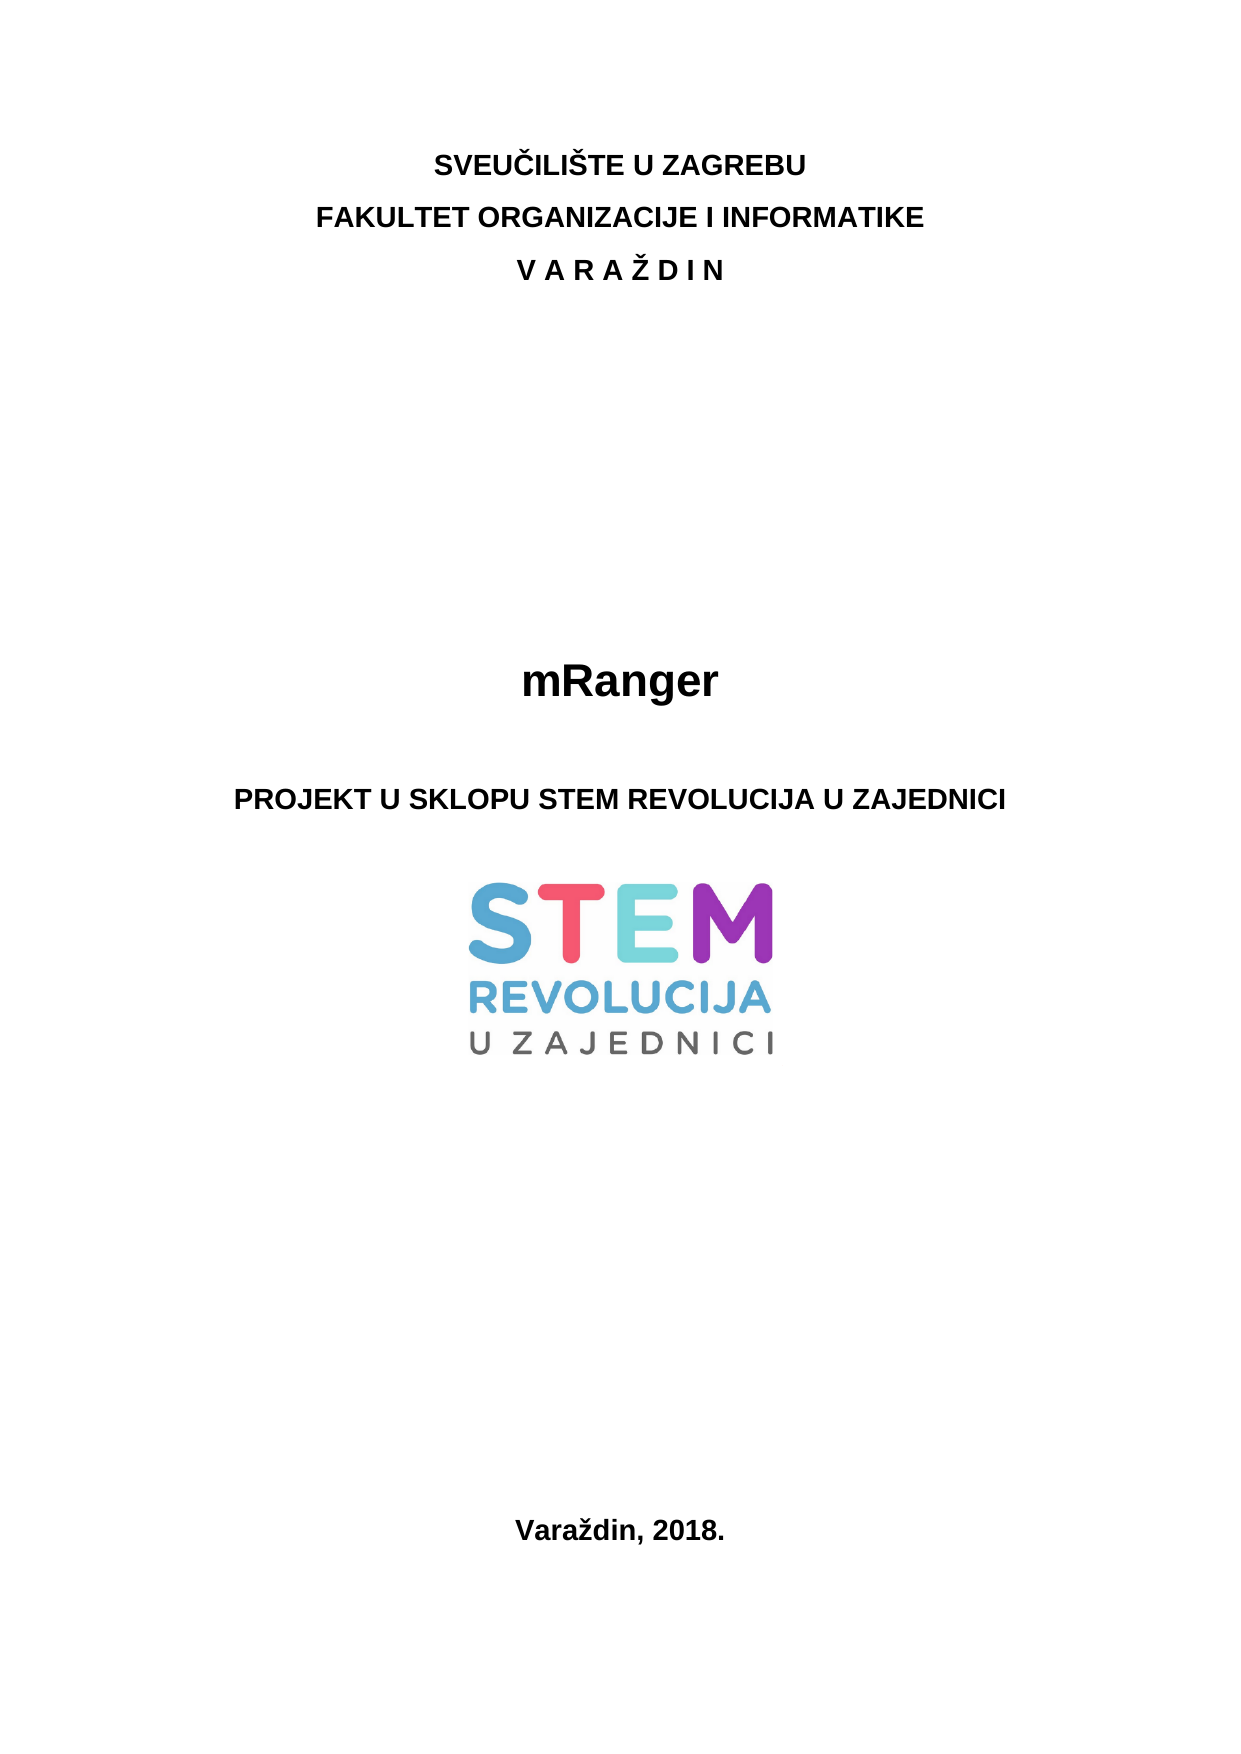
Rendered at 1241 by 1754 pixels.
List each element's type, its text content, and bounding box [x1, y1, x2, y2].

text SVEUČILIŠTE U ZAGREBU [148, 148, 1093, 181]
text PROJEKT U SKLOPU stem revolucija u zajednici [148, 782, 1093, 815]
picture [455, 872, 783, 1066]
text Varaždin, 2018. [148, 1513, 1093, 1546]
text V A R A Ž D I N [148, 253, 1093, 287]
text FAKULTET ORGANIZACIJE I INFORMATIKE [148, 200, 1093, 234]
text mRanger [148, 653, 1093, 706]
